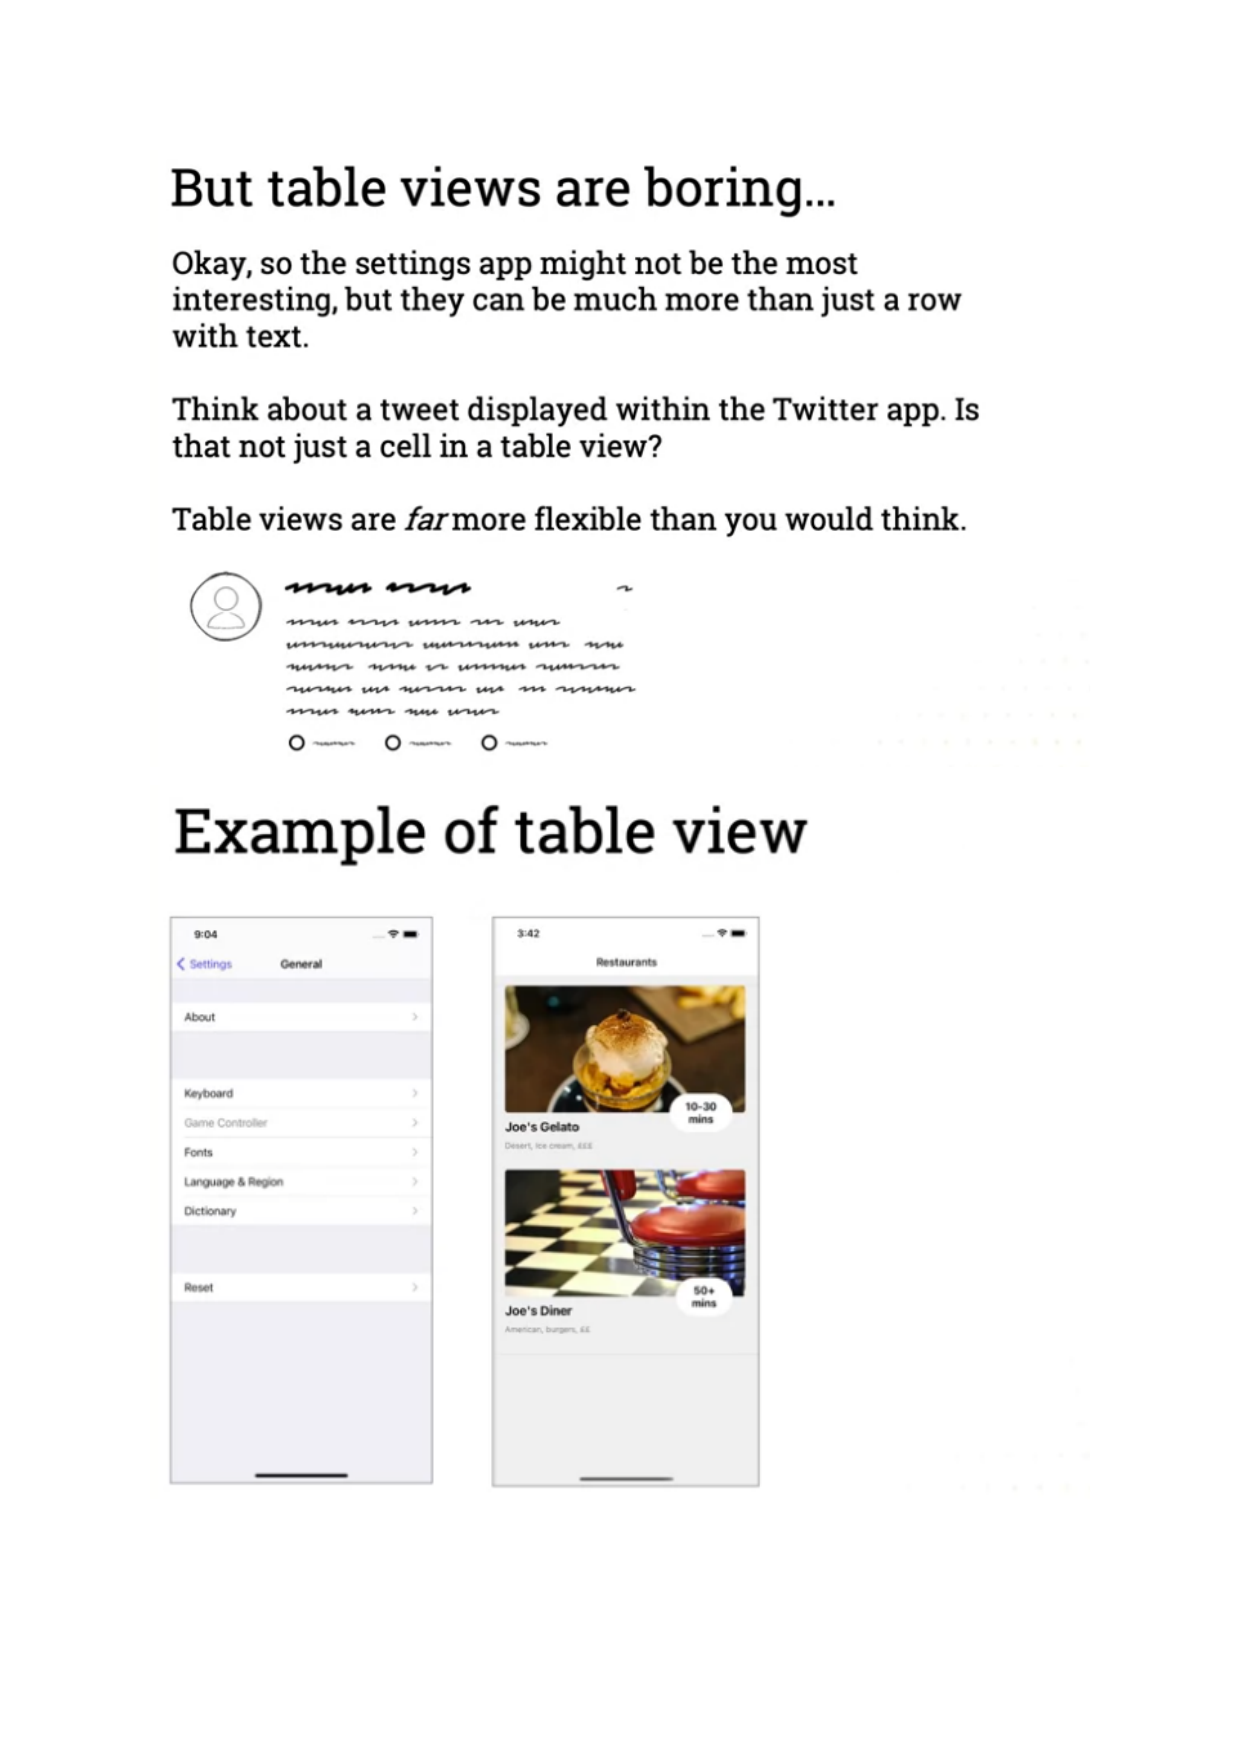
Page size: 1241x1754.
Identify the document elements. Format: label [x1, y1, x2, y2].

picture [150, 150, 1091, 767]
picture [150, 785, 1091, 1499]
